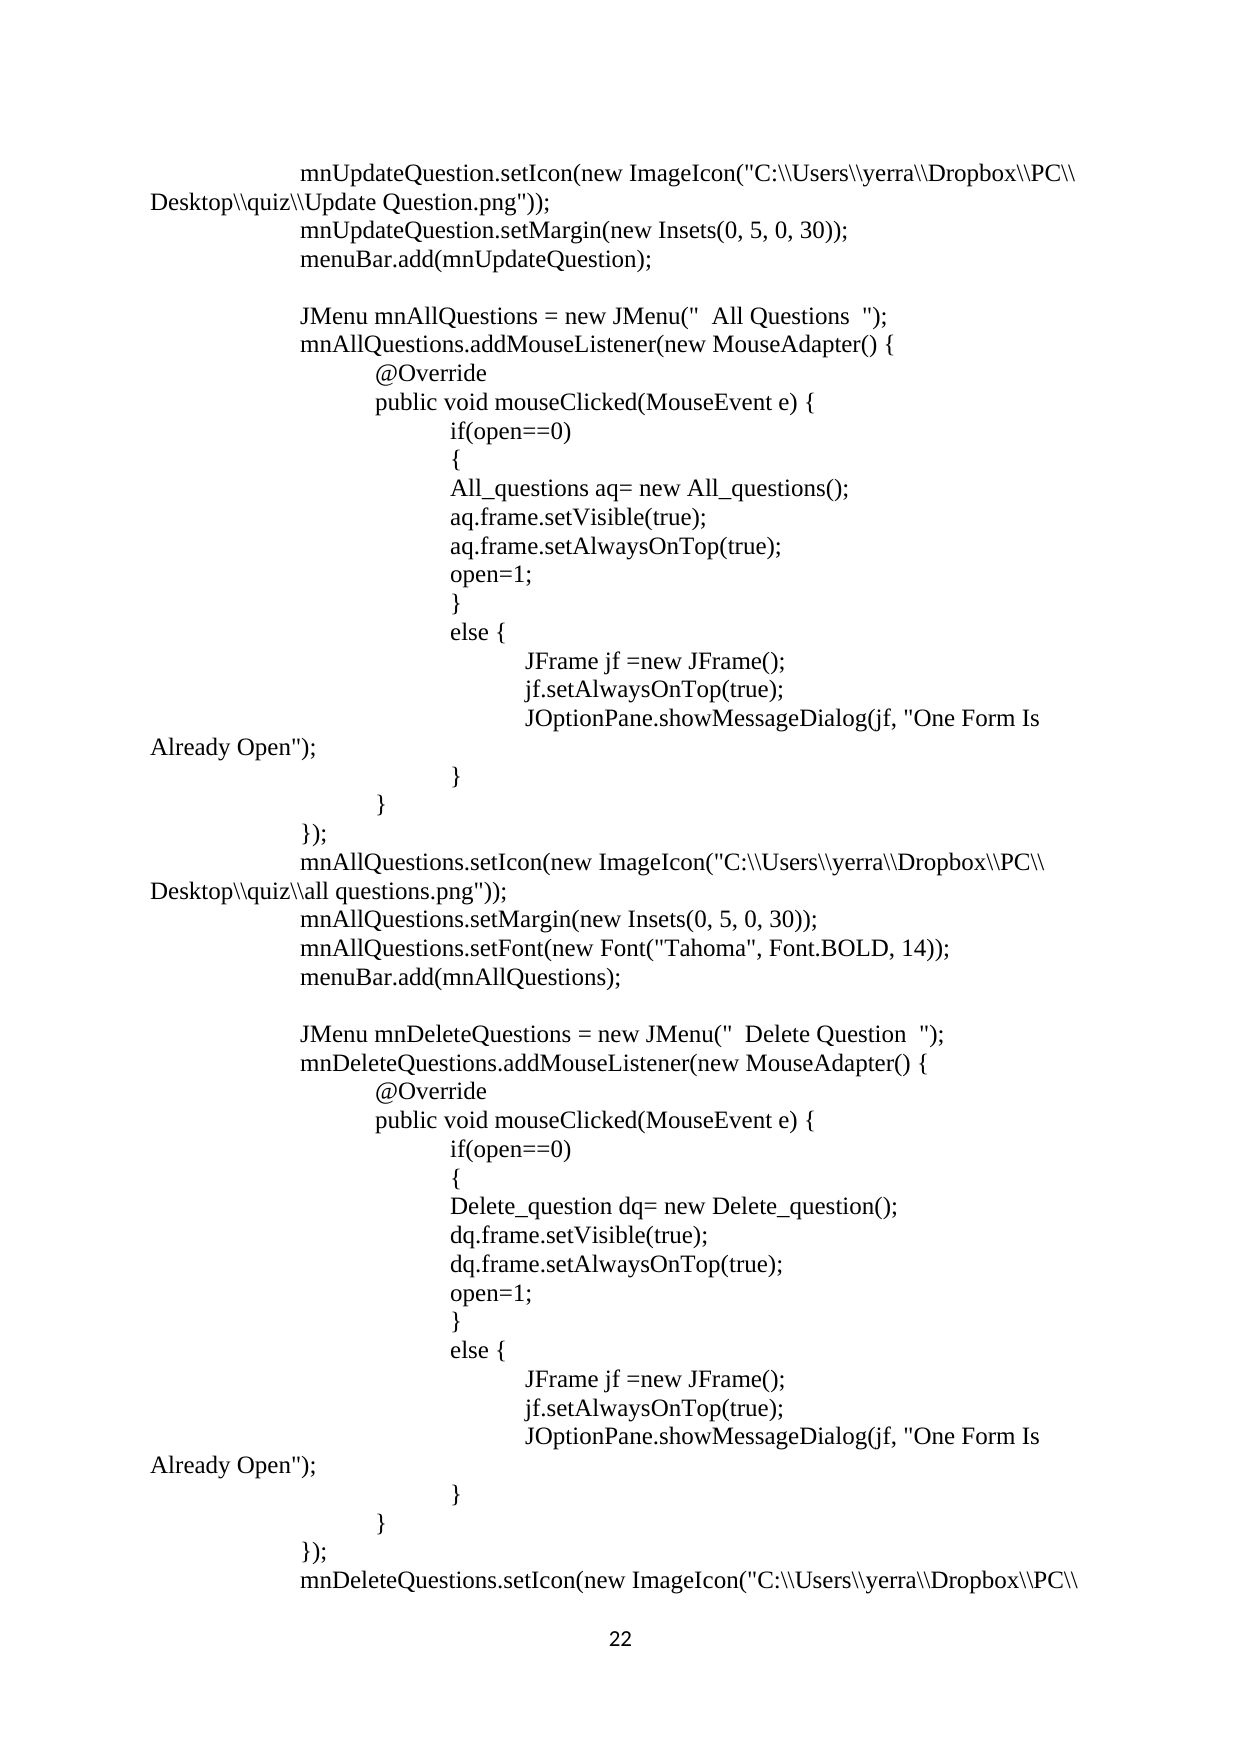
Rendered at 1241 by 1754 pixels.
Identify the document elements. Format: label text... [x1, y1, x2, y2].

text else { [150, 617, 1090, 646]
text } [150, 1306, 1090, 1335]
text public void mouseClicked(MouseEvent e) { [150, 1105, 1090, 1134]
text dq.frame.setAlwaysOnTop(true); [150, 1249, 1090, 1278]
text menuBar.add(mnUpdateQuestion); [150, 244, 1090, 273]
text JFrame jf =new JFrame(); [150, 1364, 1090, 1393]
text mnUpdateQuestion.setIcon(new ImageIcon("C:\\Users\\yerra\\Dropbox\\PC\\Desktop\\quiz\\Update Question.png")); [150, 158, 1090, 215]
text JOptionPane.showMessageDialog(jf, "One Form Is Already Open"); [150, 1421, 1090, 1479]
text mnAllQuestions.setFont(new Font("Tahoma", Font.BOLD, 14)); [150, 933, 1090, 962]
text All_questions aq= new All_questions(); [150, 473, 1090, 502]
text public void mouseClicked(MouseEvent e) { [150, 387, 1090, 416]
text dq.frame.setVisible(true); [150, 1220, 1090, 1249]
text aq.frame.setAlwaysOnTop(true); [150, 531, 1090, 559]
text else { [150, 1335, 1090, 1364]
text Delete_question dq= new Delete_question(); [150, 1191, 1090, 1220]
text open=1; [150, 559, 1090, 588]
text JMenu mnDeleteQuestions = new JMenu(" Delete Question "); [150, 1019, 1090, 1048]
text { [150, 1163, 1090, 1191]
text }); [150, 818, 1090, 847]
text open=1; [150, 1278, 1090, 1306]
text }); [150, 1536, 1090, 1565]
text } [150, 588, 1090, 617]
text mnUpdateQuestion.setMargin(new Insets(0, 5, 0, 30)); [150, 215, 1090, 244]
text jf.setAlwaysOnTop(true); [150, 674, 1090, 703]
text @Override [150, 1076, 1090, 1105]
text mnAllQuestions.setIcon(new ImageIcon("C:\\Users\\yerra\\Dropbox\\PC\\Desktop\\quiz\\all questions.png")); [150, 847, 1090, 904]
text mnAllQuestions.addMouseListener(new MouseAdapter() { [150, 329, 1090, 358]
text } [150, 789, 1090, 818]
text } [150, 1479, 1090, 1508]
text JFrame jf =new JFrame(); [150, 646, 1090, 674]
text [150, 1565, 1090, 1594]
text if(open==0) [150, 1134, 1090, 1163]
text jf.setAlwaysOnTop(true); [150, 1393, 1090, 1421]
text JOptionPane.showMessageDialog(jf, "One Form Is Already Open"); [150, 703, 1090, 761]
text aq.frame.setVisible(true); [150, 502, 1090, 531]
text if(open==0) [150, 416, 1090, 444]
text mnDeleteQuestions.addMouseListener(new MouseAdapter() { [150, 1048, 1090, 1076]
text JMenu mnAllQuestions = new JMenu(" All Questions "); [150, 301, 1090, 329]
text } [150, 761, 1090, 789]
text { [150, 444, 1090, 473]
text } [150, 1508, 1090, 1536]
text mnAllQuestions.setMargin(new Insets(0, 5, 0, 30)); [150, 904, 1090, 933]
text menuBar.add(mnAllQuestions); [150, 962, 1090, 991]
text @Override [150, 358, 1090, 387]
